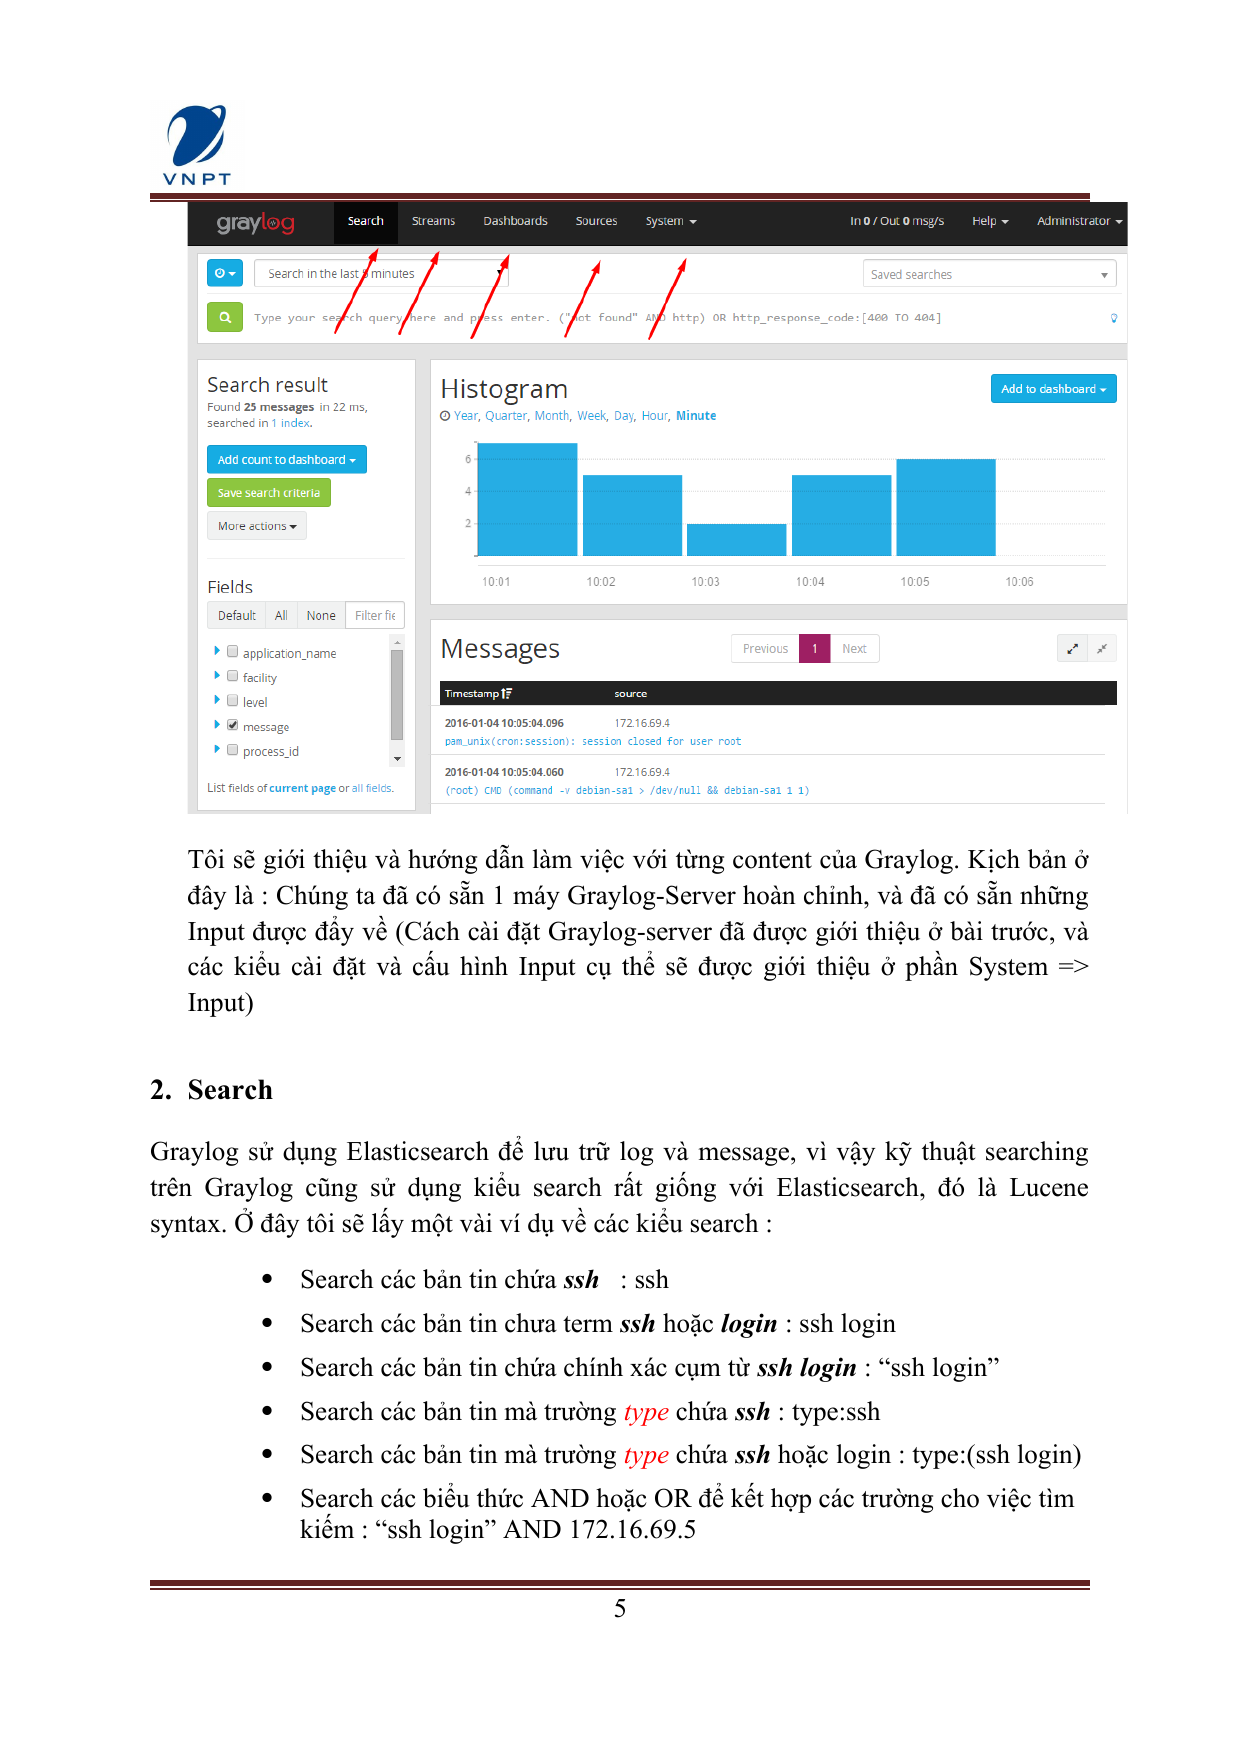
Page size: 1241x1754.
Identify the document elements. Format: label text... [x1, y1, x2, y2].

picture [187, 202, 1128, 814]
list Search các bản tin mà trường type chứa ssh : type:ssh [262, 1394, 1090, 1426]
list Search các bản tin chưa term ssh hoặc login : ssh login [262, 1307, 1090, 1338]
list Search các biểu thức AND hoặc OR để kết hợp các trường cho việc tìm kiếm : “ssh login” AND 172.16.69.5 [262, 1482, 1090, 1544]
text Graylog sử dụng Elasticsearch để lưu trữ log và message, vì vậy kỹ thuật searching trên Graylog cũng sử dụng kiểu search rất giống với Elasticsearch, đó là Lucene syntax. Ở đây tôi sẽ lấy một vài ví dụ về các kiểu search : [150, 1135, 1090, 1238]
subtitle Search [150, 1072, 1090, 1105]
list Search các bản tin chứa chính xác cụm từ ssh login : “ssh login” [262, 1351, 1090, 1382]
picture [150, 100, 245, 191]
list Search các bản tin chứa ssh : ssh [262, 1263, 1090, 1294]
list Search các bản tin mà trường type chứa ssh hoặc login : type:(ssh login) [262, 1438, 1090, 1469]
text Tôi sẽ giới thiệu và hướng dẫn làm việc với từng content của Graylog. Kịch bản ở đây là : Chúng ta đã có sẵn 1 máy Graylog-Server hoàn chỉnh, và đã có sẵn những Input được đẩy về (Cách cài đặt Graylog-server đã được giới thiệu ở bài trước, và các kiểu cài đặt và cấu hình Input cụ thể sẽ được giới thiệu ở phần System => Input) [187, 843, 1090, 1017]
